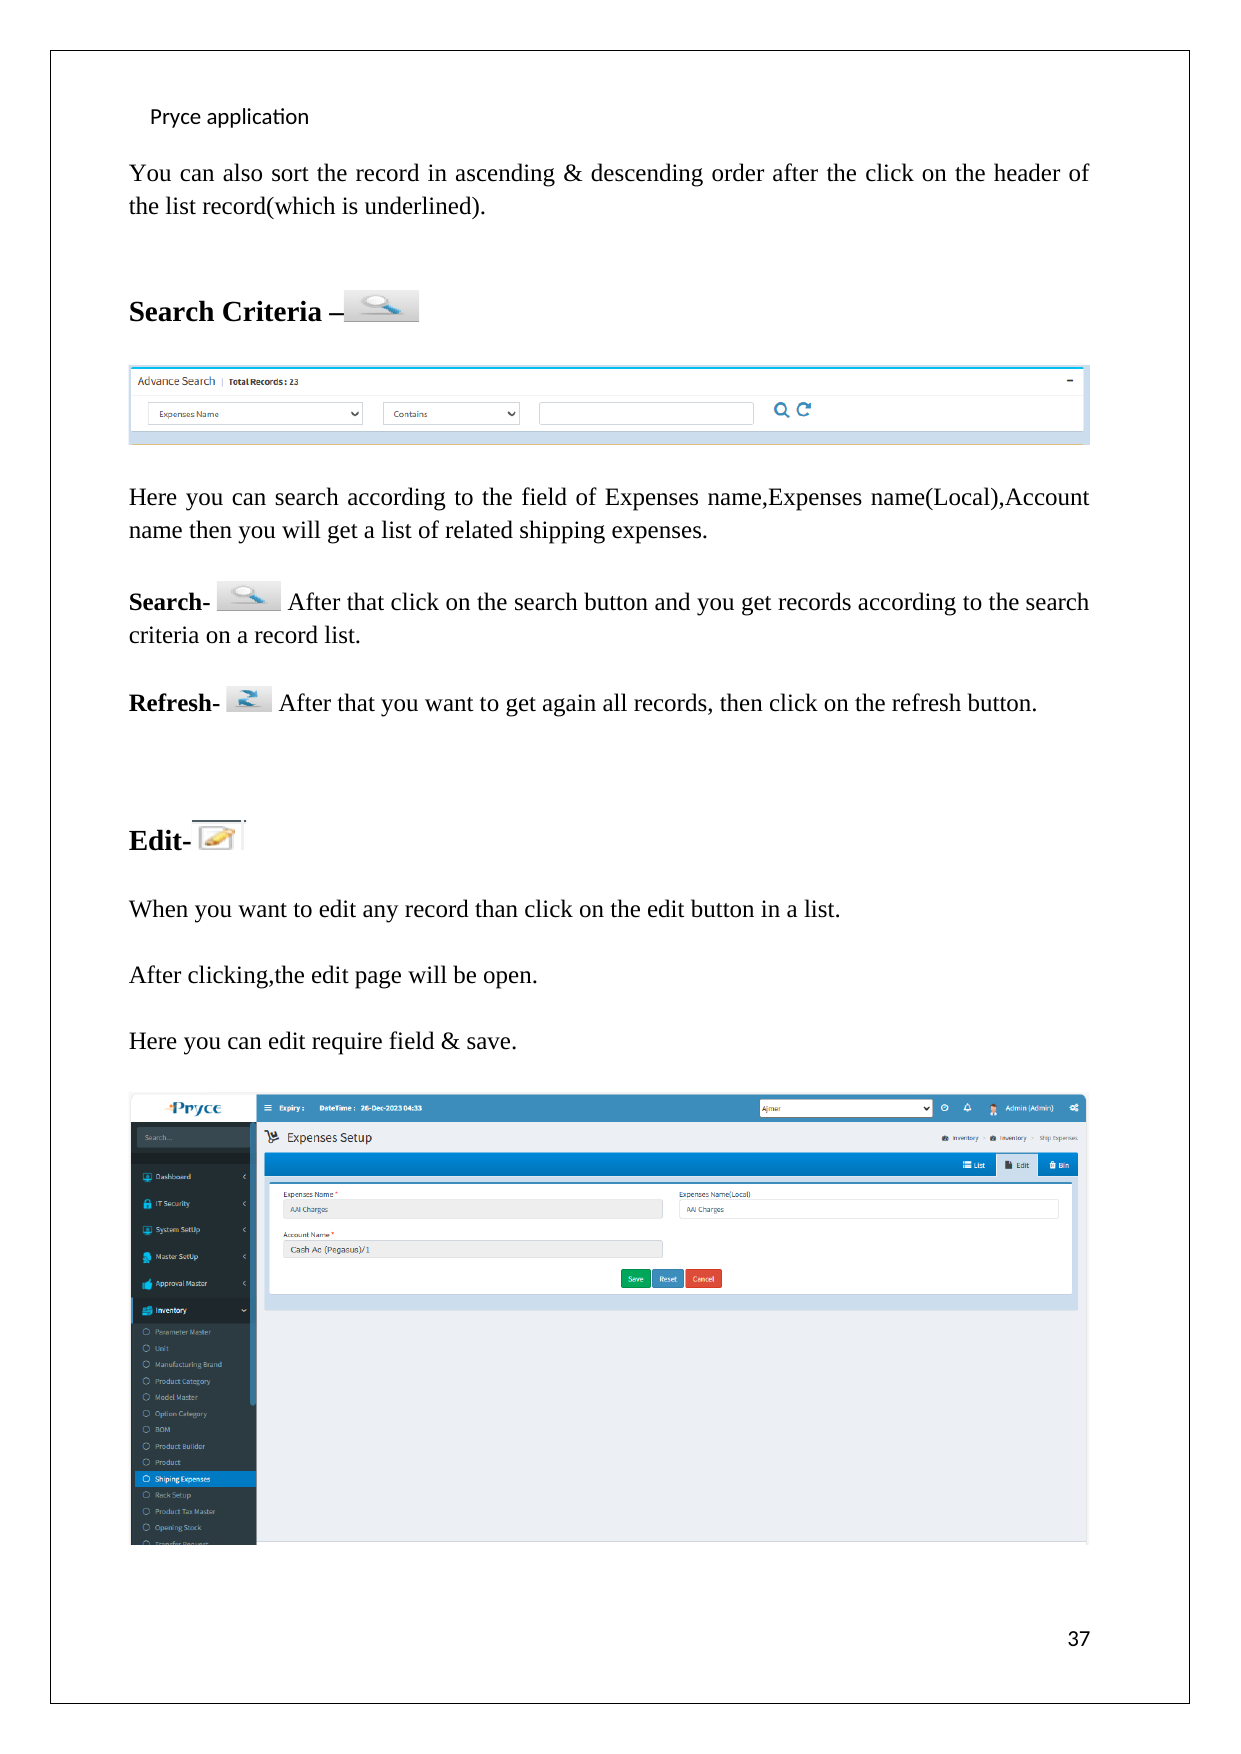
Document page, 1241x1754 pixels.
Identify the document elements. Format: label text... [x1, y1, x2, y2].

list Refresh- After that you want to get again all records, then click on the refresh button. [128, 686, 1090, 717]
list When you want to edit any record than click on the edit button in a list. [128, 894, 1090, 923]
list You can also sort the record in ascending & descending order after the click on the header of the list record(which is underlined). [128, 158, 1090, 220]
picture [191, 820, 247, 850]
list Here you can search according to the field of Expenses name,Expenses name(Local),Account name then you will get a list of related shipping expenses. [128, 482, 1090, 544]
list Search Criteria – [128, 290, 1090, 327]
list After clicking,the edit page will be open. [128, 960, 1090, 989]
picture [216, 581, 281, 611]
list Edit- [128, 820, 1090, 856]
picture [128, 365, 1090, 445]
list Search- After that click on the search button and you get records according to the search criteria on a record list. [128, 581, 1090, 649]
list Here you can edit require field & save. [128, 1026, 1090, 1055]
picture [226, 686, 272, 712]
picture [128, 1092, 1090, 1545]
picture [343, 290, 420, 322]
